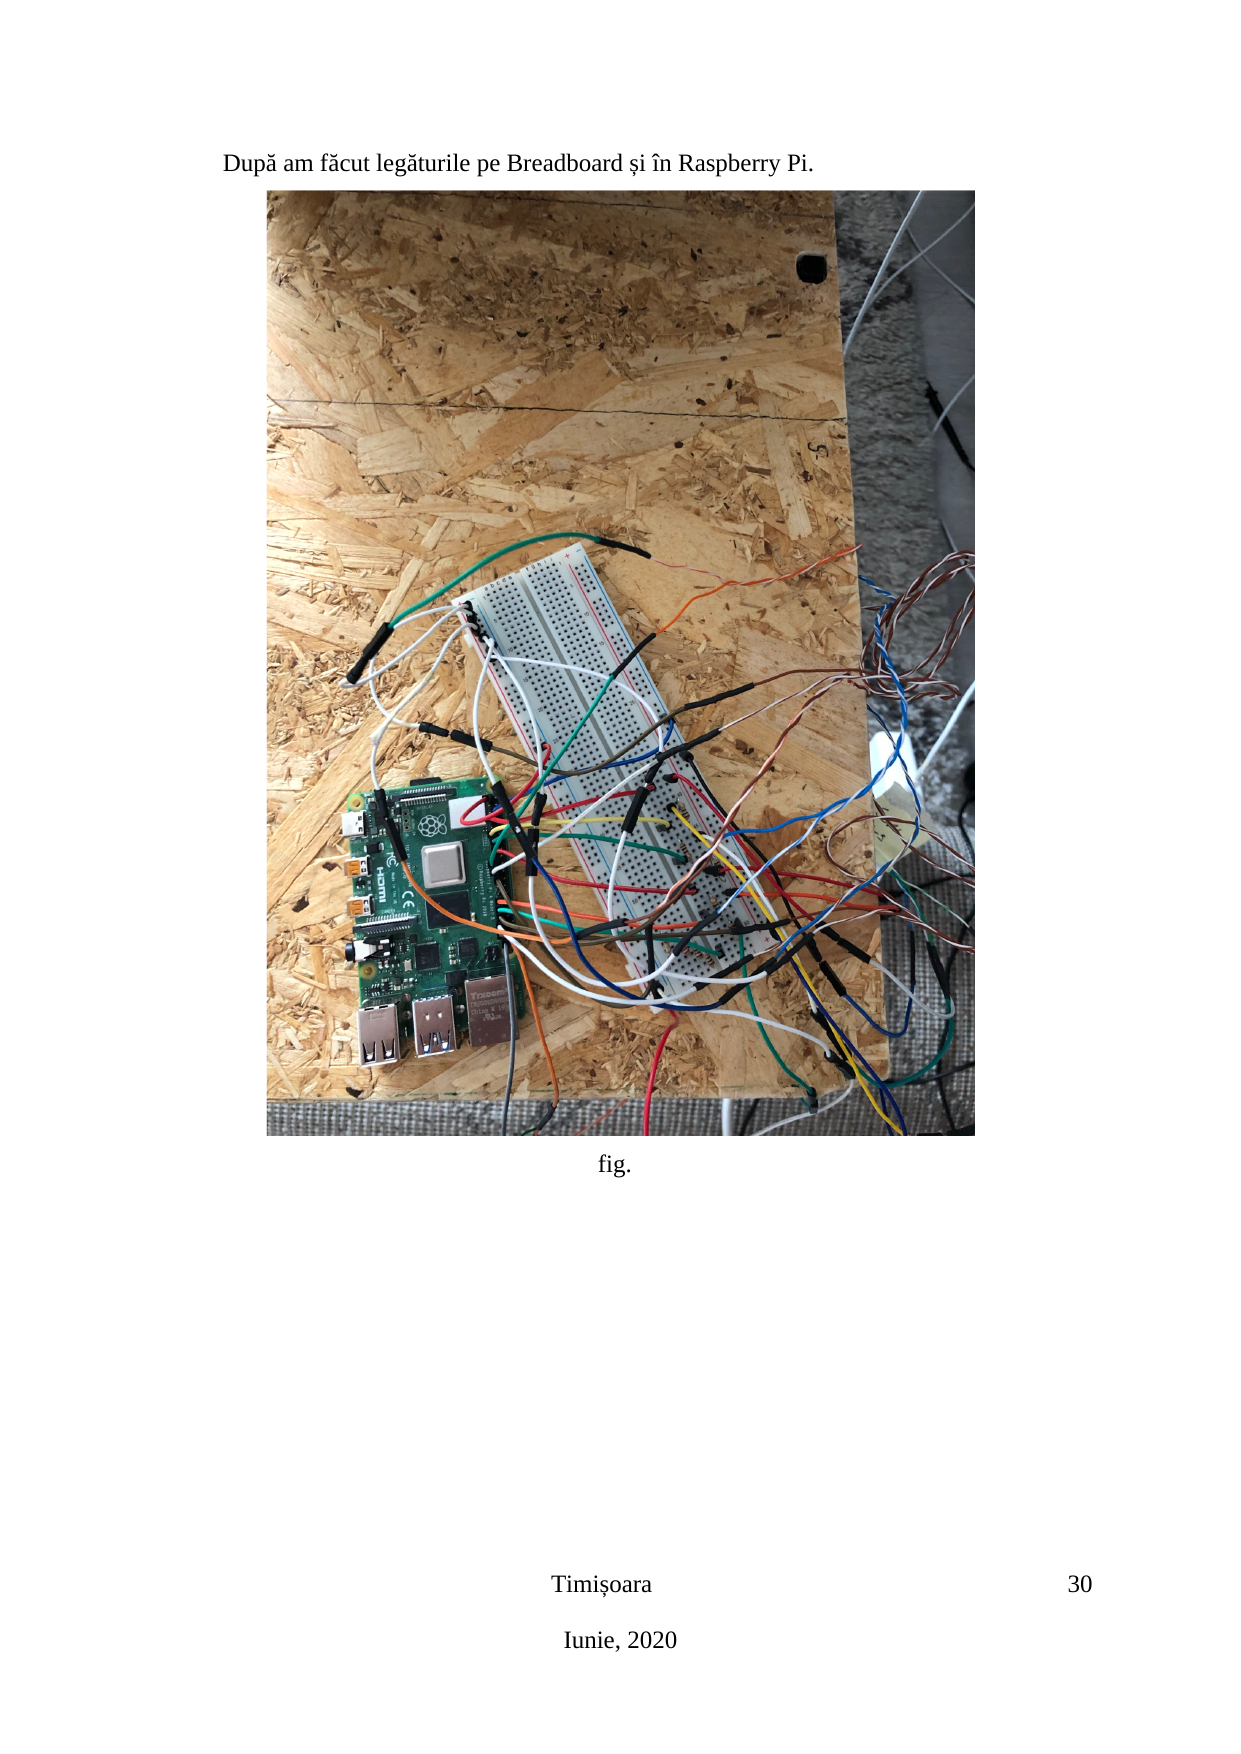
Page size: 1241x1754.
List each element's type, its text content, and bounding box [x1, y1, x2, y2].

picture [267, 192, 975, 1135]
text După am făcut legăturile pe Breadboard și în Raspberry Pi. [148, 148, 1093, 176]
text fig. [148, 1149, 1093, 1178]
